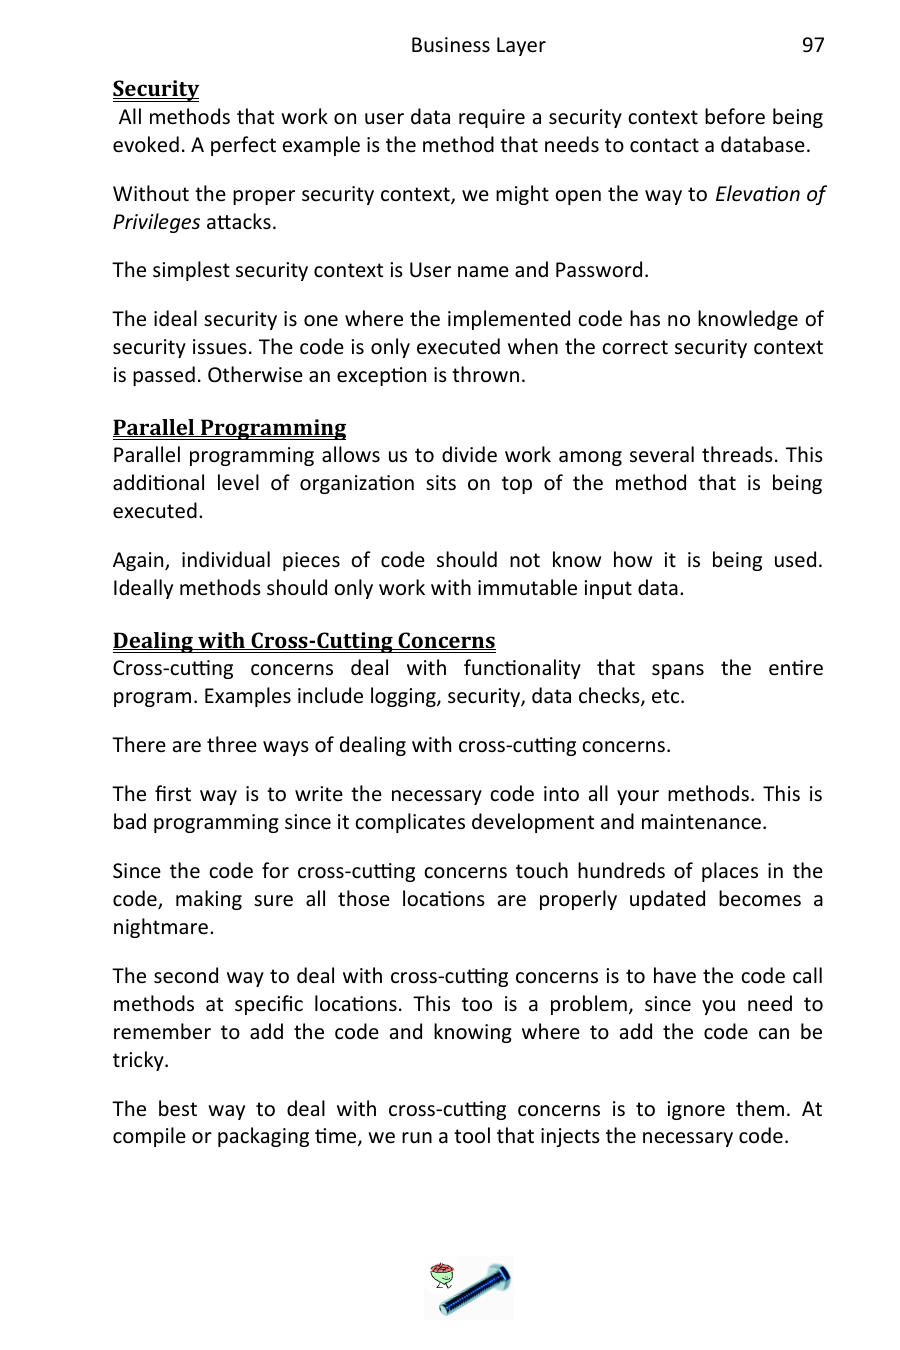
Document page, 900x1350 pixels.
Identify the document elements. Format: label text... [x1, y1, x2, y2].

text The simplest security context is User name and Password. [112, 256, 825, 284]
text All methods that work on user data require a security context before being evoked. A perfect example is the method that needs to contact a database. [112, 102, 825, 158]
text There are three ways of dealing with cross-cutting concerns. [112, 730, 825, 758]
text Since the code for cross-cutting concerns touch hundreds of places in the code, making sure all those locations are properly updated becomes a nightmare. [112, 856, 825, 940]
text The ideal security is one where the implemented code has no knowledge of security issues. The code is only executed when the correct security context is passed. Otherwise an exception is thrown. [112, 304, 825, 388]
text Dealing with Cross-Cutting Concerns [112, 626, 825, 653]
text Cross-cutting concerns deal with functionality that spans the entire program. Examples include logging, security, data checks, etc. [112, 653, 825, 709]
text The first way is to write the necessary code into all your methods. This is bad programming since it complicates development and maintenance. [112, 779, 825, 835]
text Again, individual pieces of code should not know how it is being used. Ideally methods should only work with immutable input data. [112, 545, 825, 601]
text Security [112, 75, 825, 102]
picture [423, 1256, 514, 1320]
text Without the proper security context, we might open the way to Elevation of Privileges attacks. [112, 179, 825, 235]
text The second way to deal with cross-cutting concerns is to have the code call methods at specific locations. This too is a problem, since you need to remember to add the code and knowing where to add the code can be tricky. [112, 961, 825, 1073]
text Parallel programming allows us to divide work among several threads. This additional level of organization sits on top of the method that is being executed. [112, 440, 825, 524]
text Parallel Programming [112, 413, 825, 440]
text The best way to deal with cross-cutting concerns is to ignore them. At compile or packaging time, we run a tool that injects the necessary code. [112, 1094, 825, 1150]
